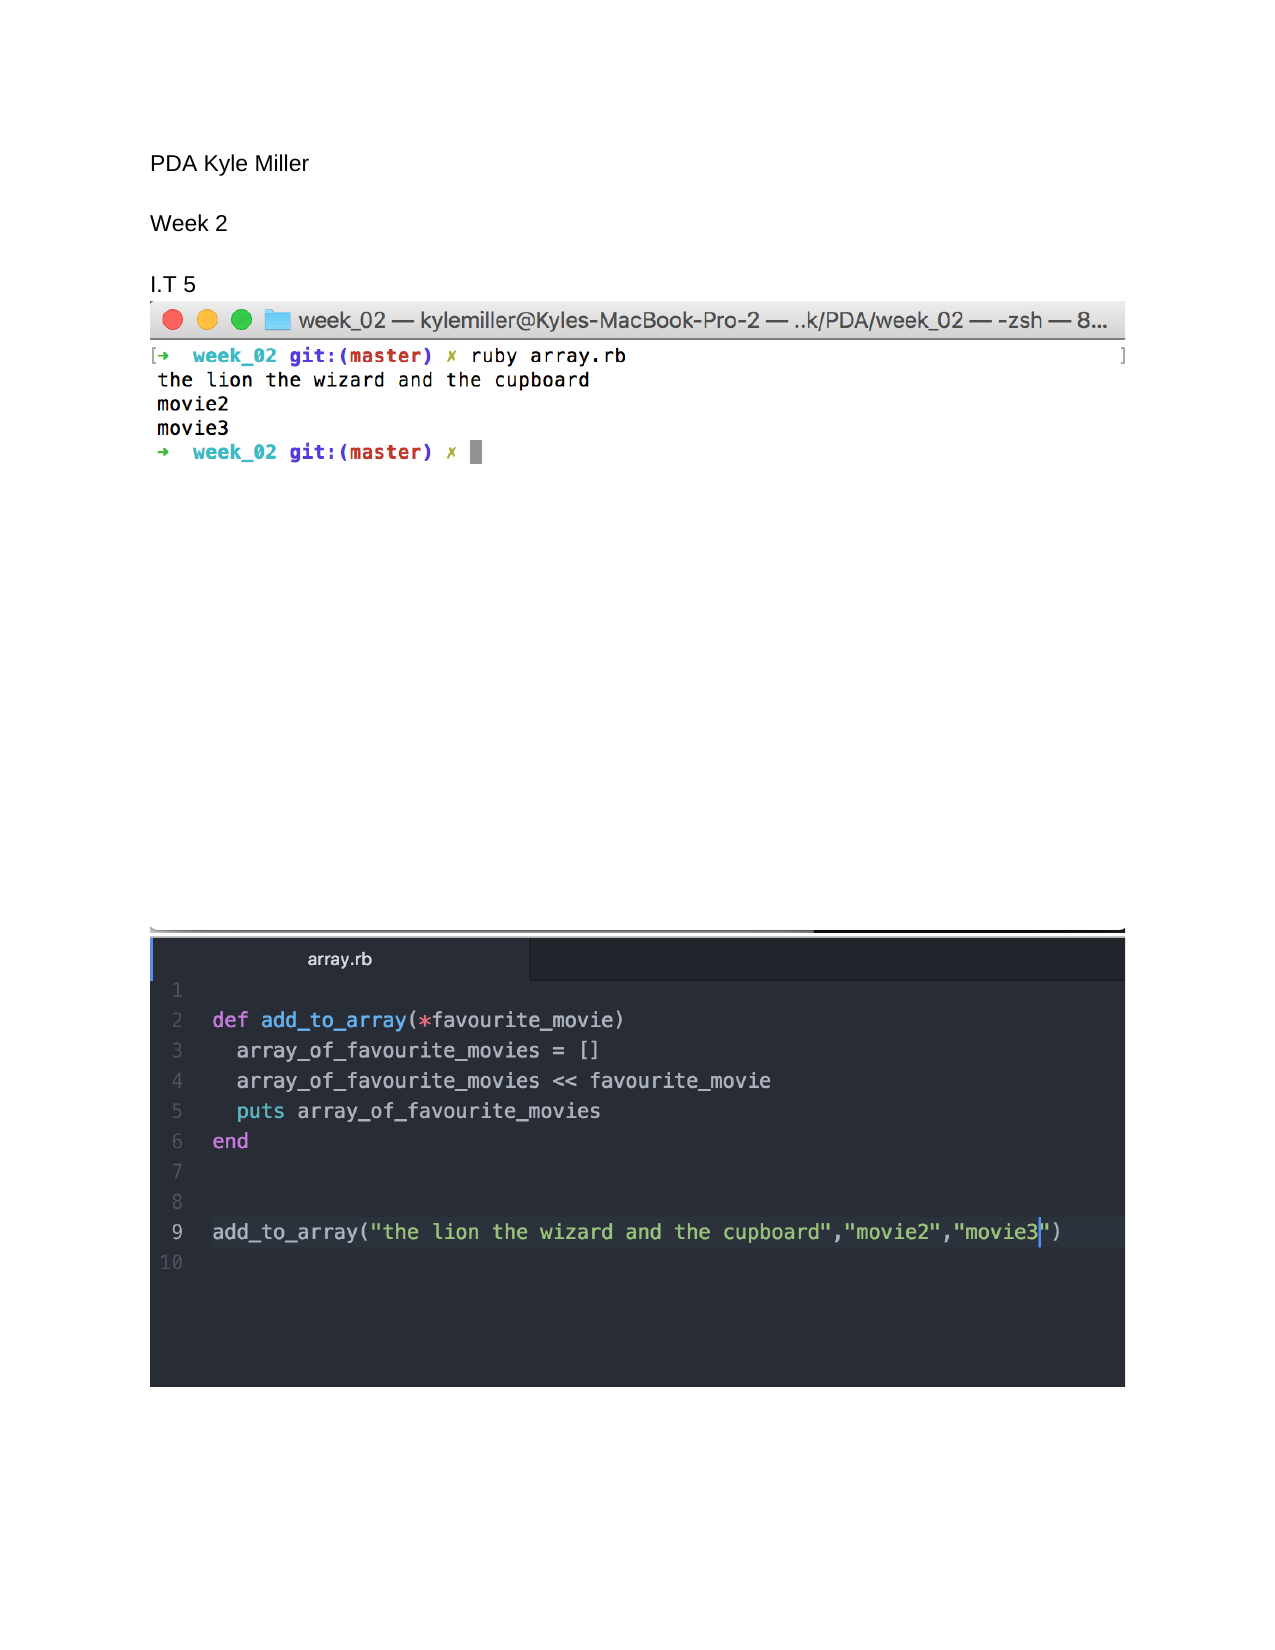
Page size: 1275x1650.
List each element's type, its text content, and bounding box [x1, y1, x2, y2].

text Week 2 [150, 210, 1125, 237]
picture [150, 936, 1125, 1387]
text PDA Kyle Miller [150, 150, 1125, 176]
picture [150, 301, 1125, 933]
text I.T 5 [150, 271, 1125, 297]
